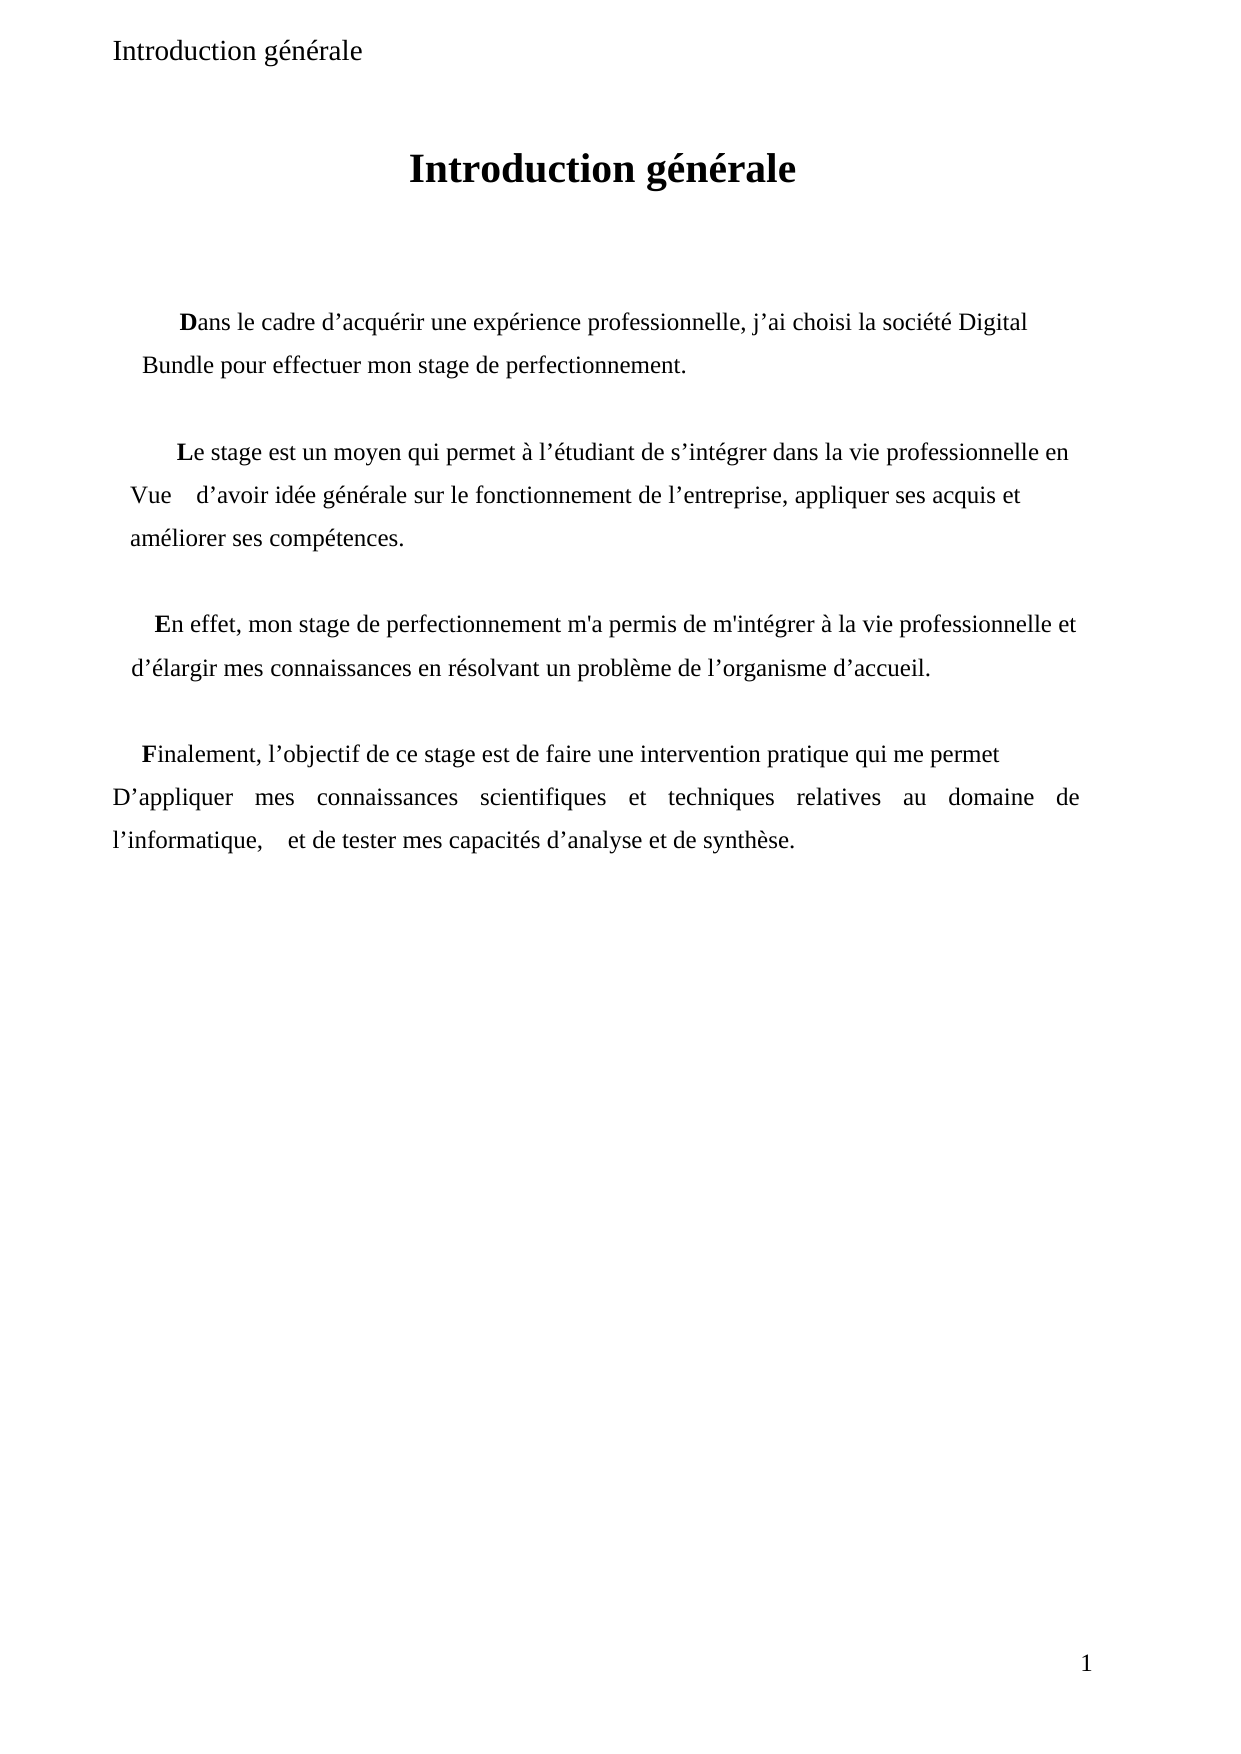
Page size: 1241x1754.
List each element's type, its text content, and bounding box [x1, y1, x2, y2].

subtitle Introduction générale [408, 143, 1240, 191]
text Finalement, l’objectif de ce stage est de faire une intervention pratique qui me permet D’appliquer mes connaissances scientifiques et techniques relatives au domaine de l’informatique, et de tester mes capacités d’analyse et de synthèse. [112, 739, 1092, 854]
text Dans le cadre d’acquérir une expérience professionnelle, j’ai choisi la société Digital Bundle pour effectuer mon stage de perfectionnement. [142, 307, 1093, 379]
text Le stage est un moyen qui permet à l’étudiant de s’intégrer dans la vie professionnelle en Vue d’avoir idée générale sur le fonctionnement de l’entreprise, appliquer ses acquis et améliorer ses compétences. [130, 437, 1092, 552]
text En effet, mon stage de perfectionnement m'a permis de m'intégrer à la vie professionnelle et d’élargir mes connaissances en résolvant un problème de l’organisme d’accueil. [131, 609, 1092, 681]
